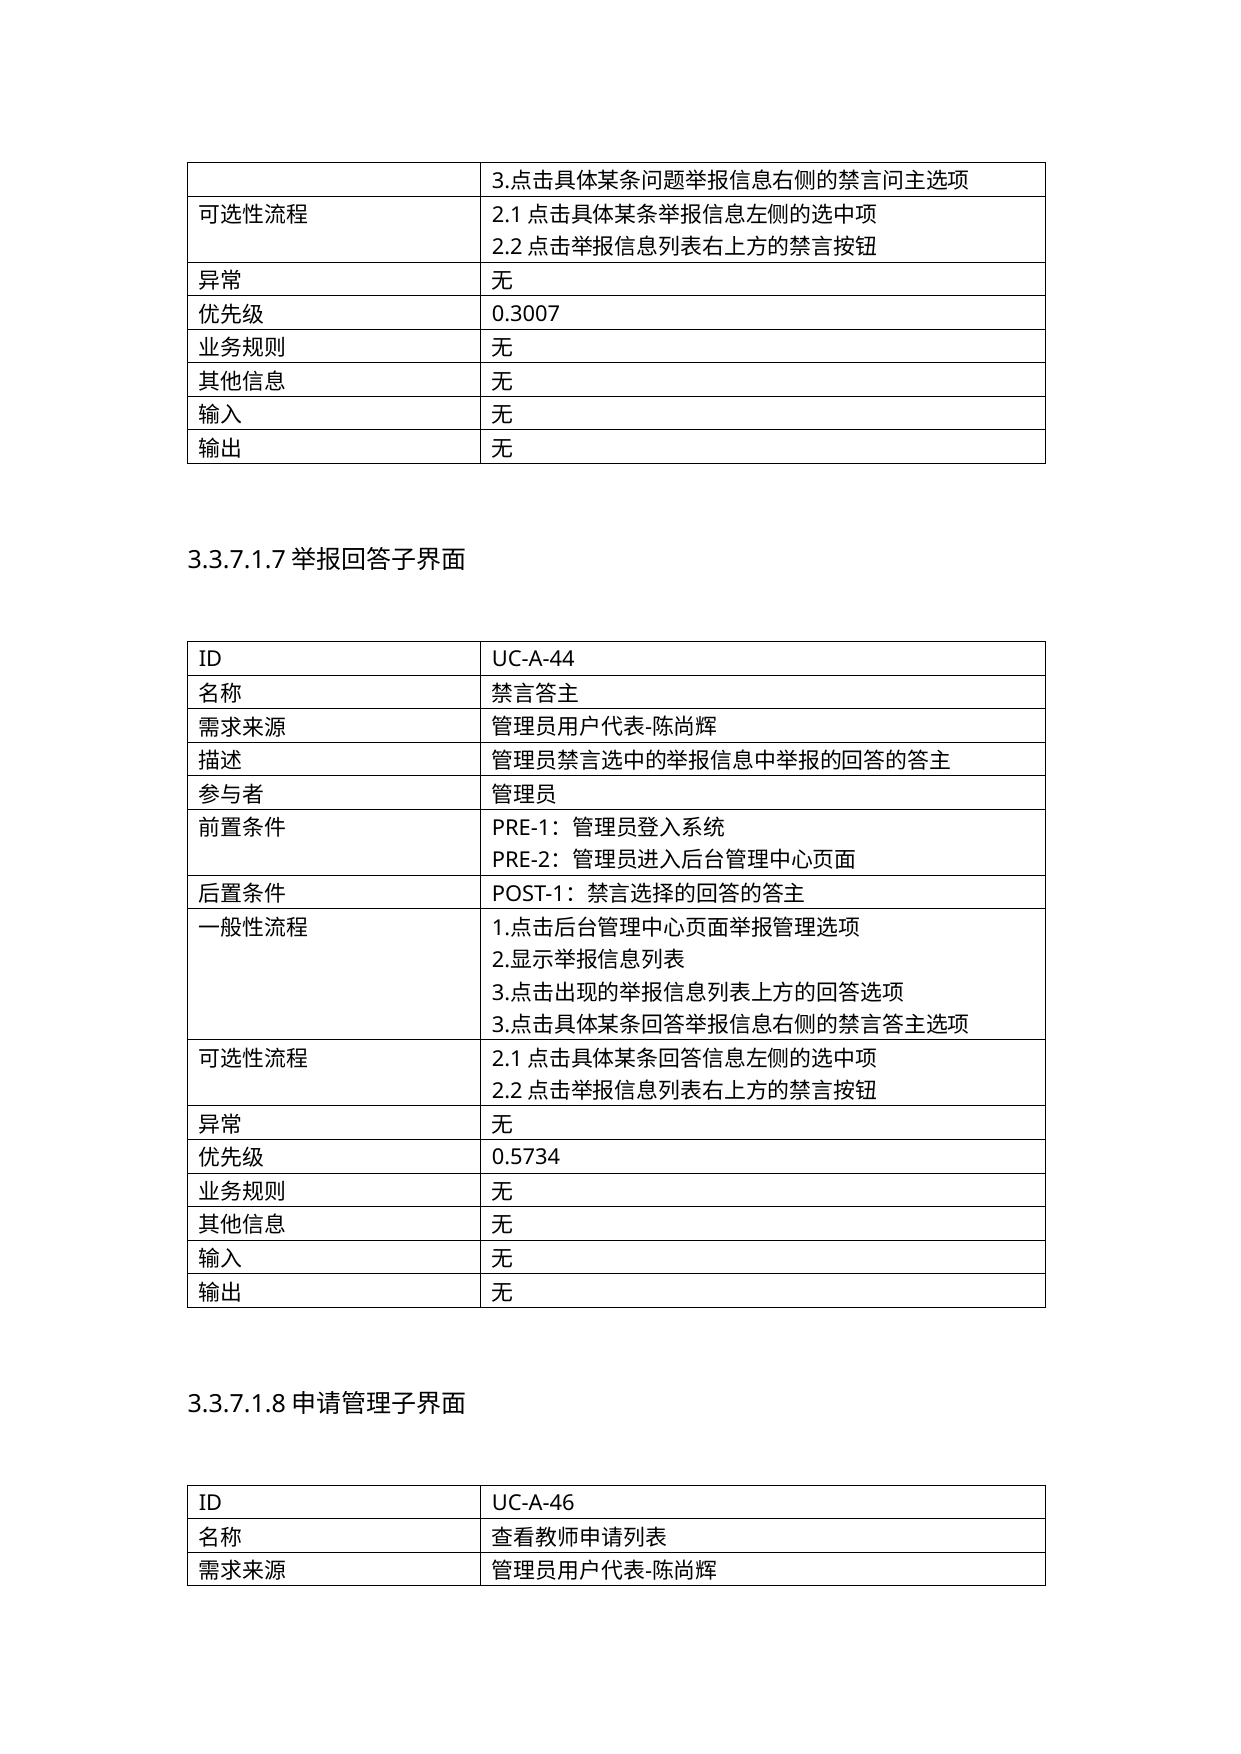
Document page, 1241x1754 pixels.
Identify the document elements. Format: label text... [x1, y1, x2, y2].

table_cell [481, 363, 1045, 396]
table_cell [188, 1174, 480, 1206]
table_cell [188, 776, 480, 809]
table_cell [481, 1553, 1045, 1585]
subtitle 3.3.7.1.8申请管理子界面 [187, 1369, 1053, 1434]
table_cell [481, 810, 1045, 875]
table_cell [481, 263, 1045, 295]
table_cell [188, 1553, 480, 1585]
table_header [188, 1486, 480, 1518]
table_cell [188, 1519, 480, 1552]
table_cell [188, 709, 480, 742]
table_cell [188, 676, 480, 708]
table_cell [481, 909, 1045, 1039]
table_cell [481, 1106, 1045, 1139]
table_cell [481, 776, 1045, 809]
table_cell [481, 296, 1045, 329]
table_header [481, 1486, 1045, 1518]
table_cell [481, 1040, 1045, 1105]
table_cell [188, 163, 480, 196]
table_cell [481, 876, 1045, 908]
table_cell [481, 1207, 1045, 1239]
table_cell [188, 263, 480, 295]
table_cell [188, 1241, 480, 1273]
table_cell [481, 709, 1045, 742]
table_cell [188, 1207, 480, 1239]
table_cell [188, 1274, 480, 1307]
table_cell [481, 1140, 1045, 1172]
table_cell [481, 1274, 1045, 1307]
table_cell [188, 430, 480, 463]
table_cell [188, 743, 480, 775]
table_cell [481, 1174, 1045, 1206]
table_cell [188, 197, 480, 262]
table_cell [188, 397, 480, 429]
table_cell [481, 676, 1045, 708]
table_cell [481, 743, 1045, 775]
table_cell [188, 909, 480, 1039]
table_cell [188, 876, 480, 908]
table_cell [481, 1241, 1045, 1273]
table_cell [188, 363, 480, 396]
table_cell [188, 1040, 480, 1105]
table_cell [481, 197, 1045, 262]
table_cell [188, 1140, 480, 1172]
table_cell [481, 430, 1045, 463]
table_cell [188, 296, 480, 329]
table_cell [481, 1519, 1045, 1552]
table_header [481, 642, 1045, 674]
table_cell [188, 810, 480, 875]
subtitle 3.3.7.1.7举报回答子界面 [187, 526, 1053, 591]
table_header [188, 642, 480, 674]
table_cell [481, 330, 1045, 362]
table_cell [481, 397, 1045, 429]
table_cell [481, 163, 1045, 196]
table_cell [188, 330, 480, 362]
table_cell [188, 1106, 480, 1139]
